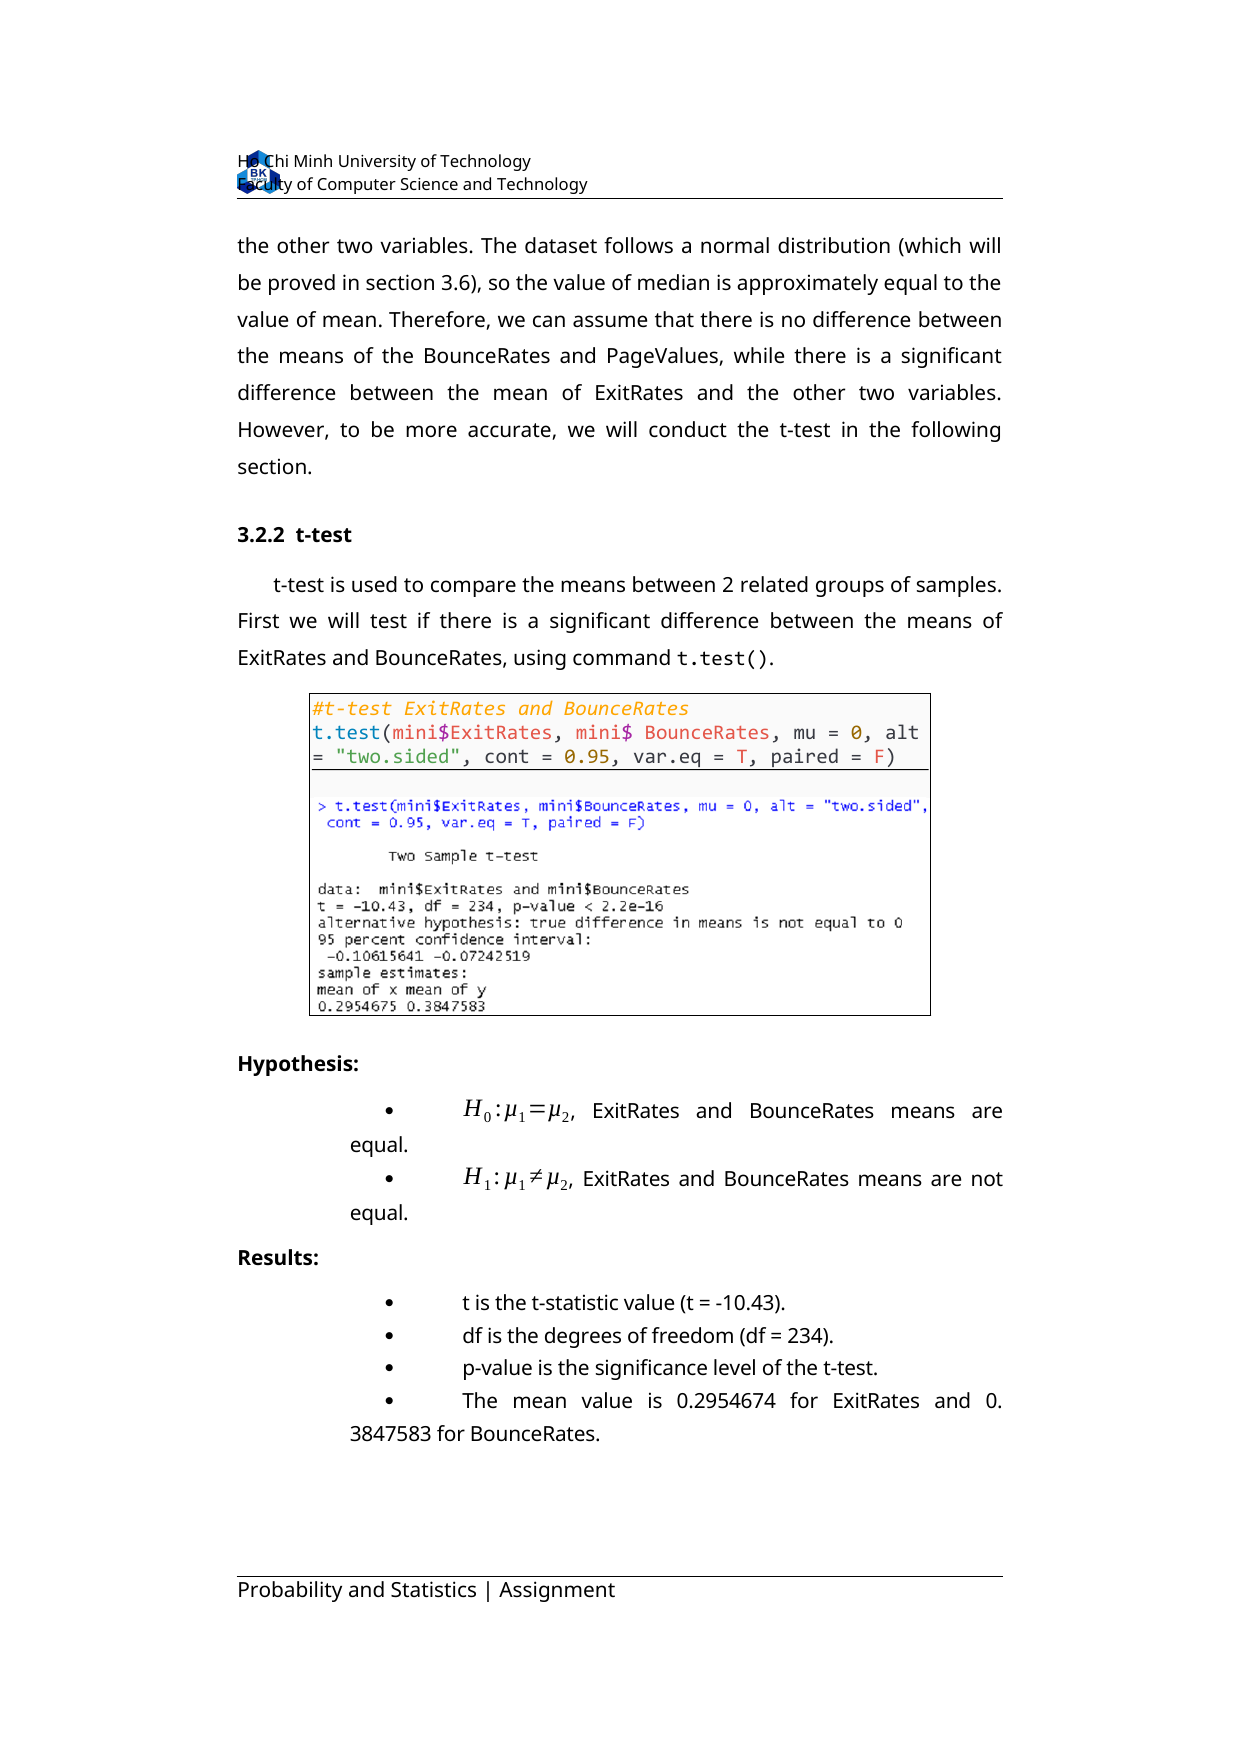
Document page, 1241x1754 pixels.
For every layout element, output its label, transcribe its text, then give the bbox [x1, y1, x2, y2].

list p-value is the significance level of the t-test. [349, 1353, 1003, 1382]
picture [313, 797, 927, 1013]
text t.test(mini$ExitRates, mini$ BounceRates, mu = 0, alt = "two.sided", cont = 0.95, var.eq = T, paired = F) [310, 717, 930, 798]
list df is the degrees of freedom (df = 234). [349, 1321, 1003, 1349]
list t is the t-statistic value (t = -10.43). [349, 1288, 1003, 1317]
text Hypothesis: [237, 1049, 1003, 1078]
list , ExitRates and BounceRates means are equal. [349, 1094, 1003, 1158]
list The mean value is 0.2954674 for ExitRates and 0. 3847583 for BounceRates. [349, 1386, 1003, 1447]
text Results: [237, 1243, 1003, 1272]
text t-test is used to compare the means between 2 related groups of samples. First we will test if there is a significant difference between the means of ExitRates and BounceRates, using command t.test(). [237, 570, 1003, 672]
picture [237, 150, 280, 194]
text #t-test ExitRates and BounceRates [310, 694, 930, 717]
list , ExitRates and BounceRates means are not equal. [349, 1162, 1003, 1226]
subtitle 3.2.2 t-test [237, 520, 1003, 549]
